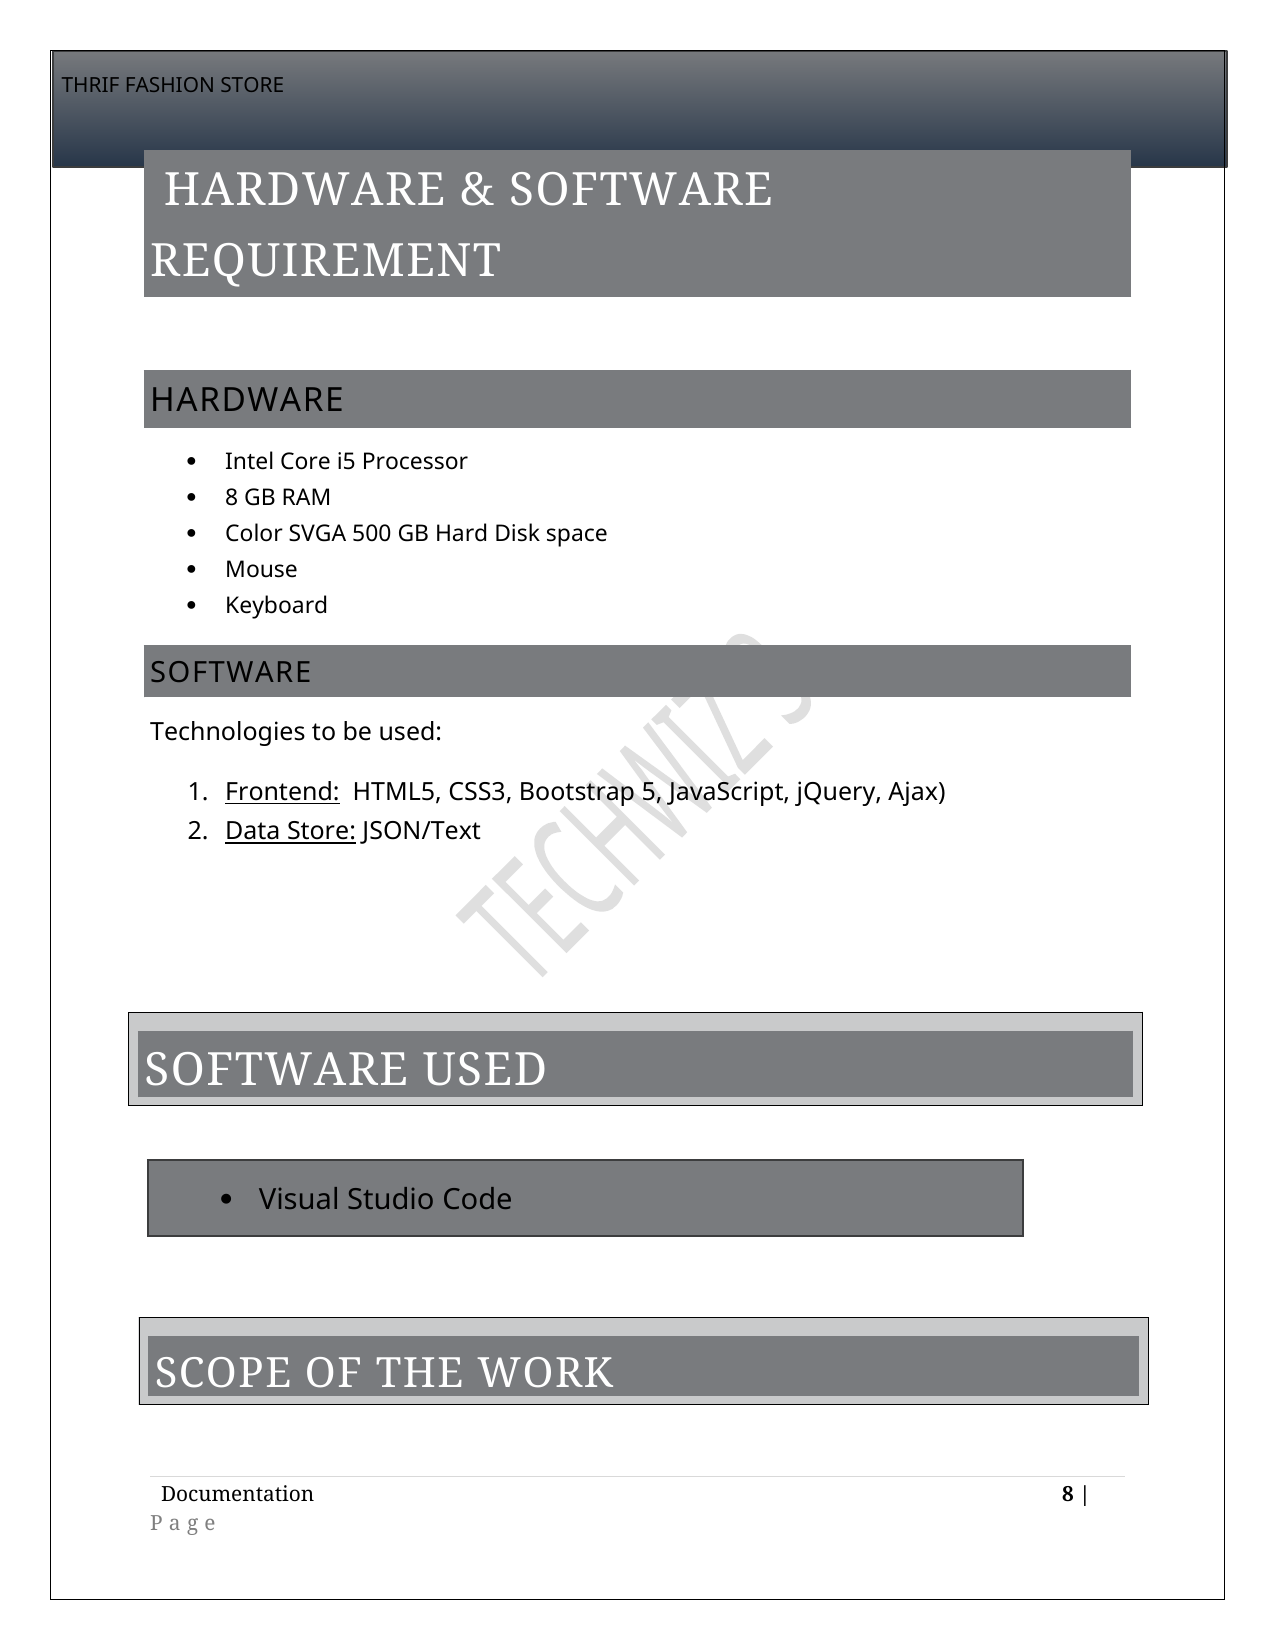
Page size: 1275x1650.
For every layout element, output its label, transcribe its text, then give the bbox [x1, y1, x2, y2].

list 8 GB RAM [187, 481, 1125, 512]
list Keyboard [187, 588, 1125, 620]
list Data Store: JSON/Text [187, 813, 1125, 847]
list Intel Core i5 Processor [187, 445, 1125, 476]
subtitle hardware & software requirement [150, 156, 1125, 290]
list Frontend: HTML5, CSS3, Bootstrap 5, JavaScript, jQuery, Ajax) [187, 774, 1125, 808]
subtitle Hardware [150, 376, 1125, 421]
list Mouse [187, 553, 1125, 584]
text Technologies to be used: [150, 714, 1125, 748]
list Color SVGA 500 GB Hard Disk space [187, 517, 1125, 548]
subtitle Software [150, 652, 1125, 691]
